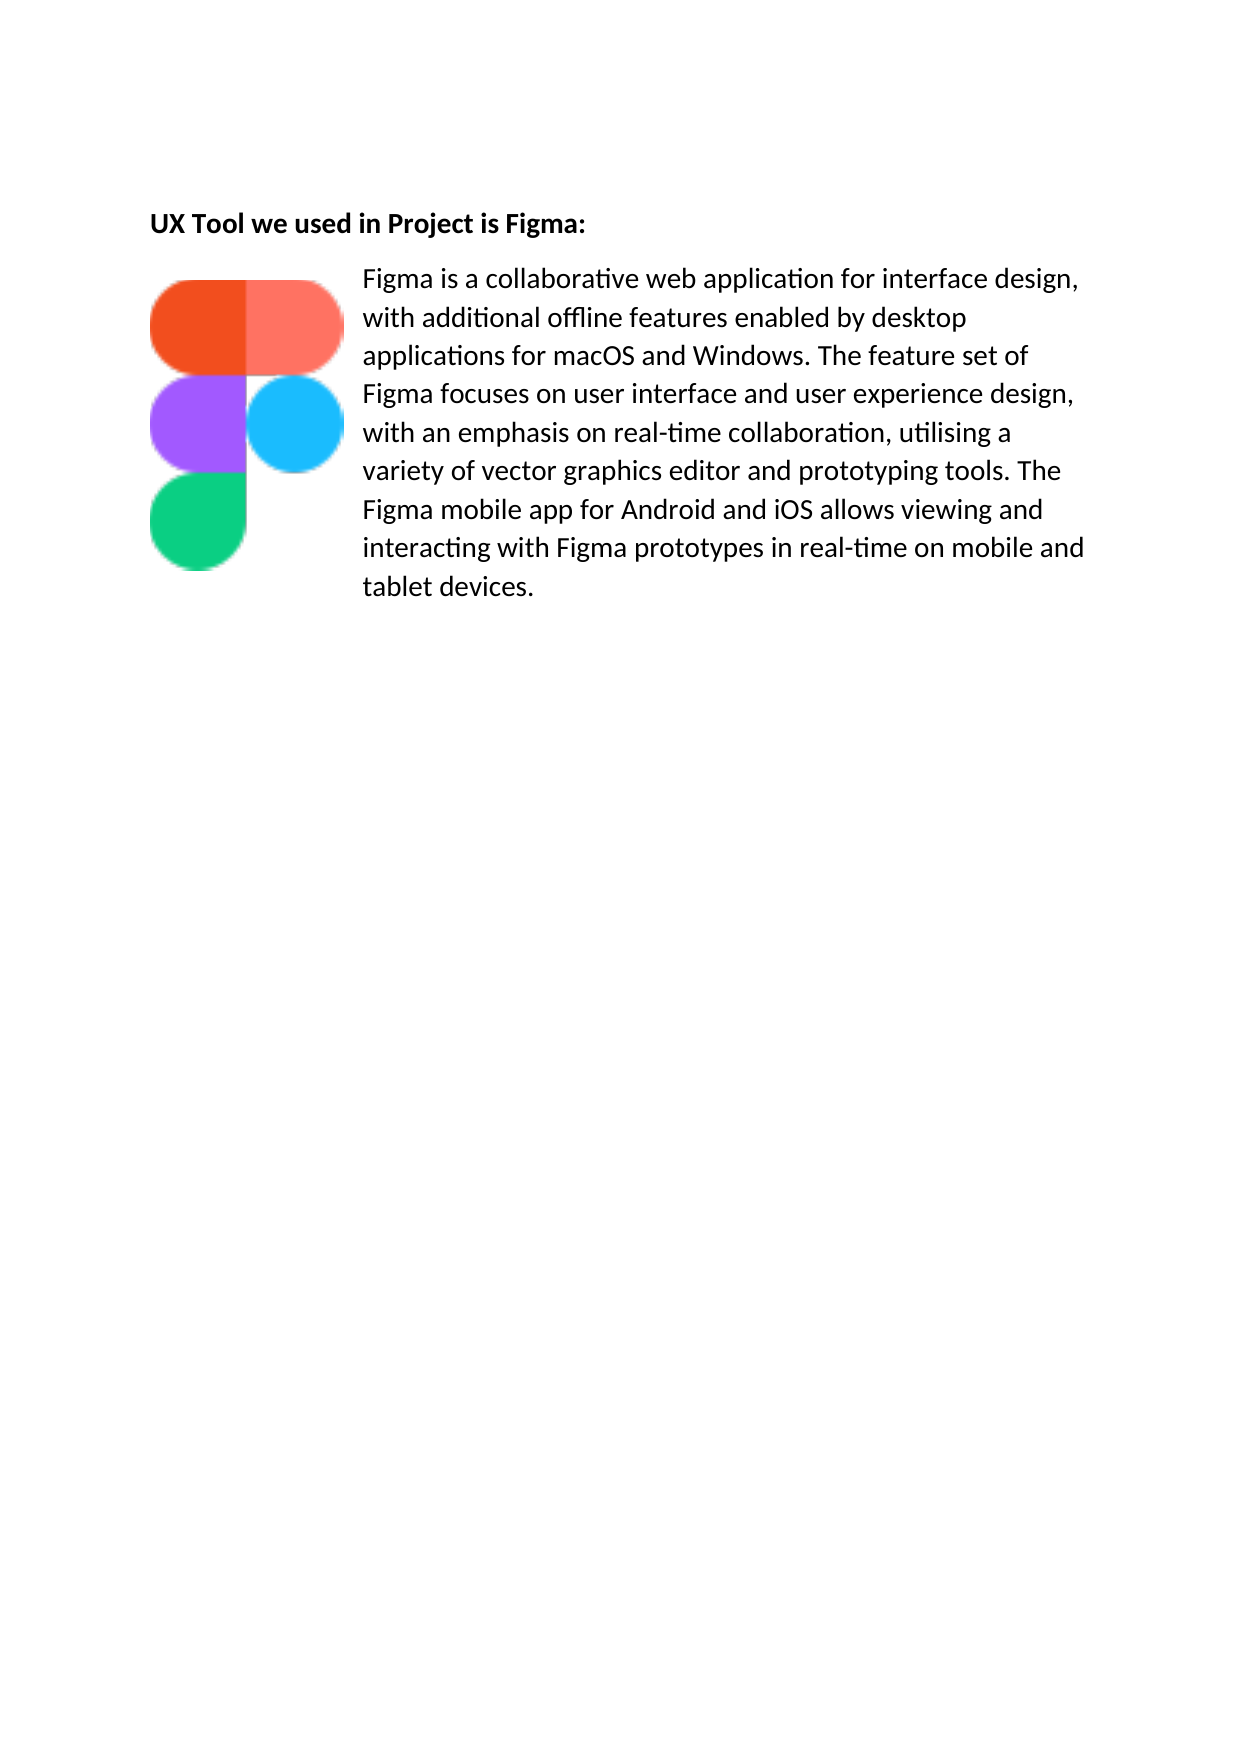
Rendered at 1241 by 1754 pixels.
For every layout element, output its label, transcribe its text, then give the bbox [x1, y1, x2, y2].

text Figma is a collaborative web application for interface design, with additional offline features enabled by desktop applications for macOS and Windows. The feature set of Figma focuses on user interface and user experience design, with an emphasis on real-time collaboration, utilising a variety of vector graphics editor and prototyping tools. The Figma mobile app for Android and iOS allows viewing and interacting with Figma prototypes in real-time on mobile and tablet devices. [150, 260, 1090, 603]
text UX Tool we used in Project is Figma: [150, 205, 1090, 241]
picture [150, 280, 344, 571]
